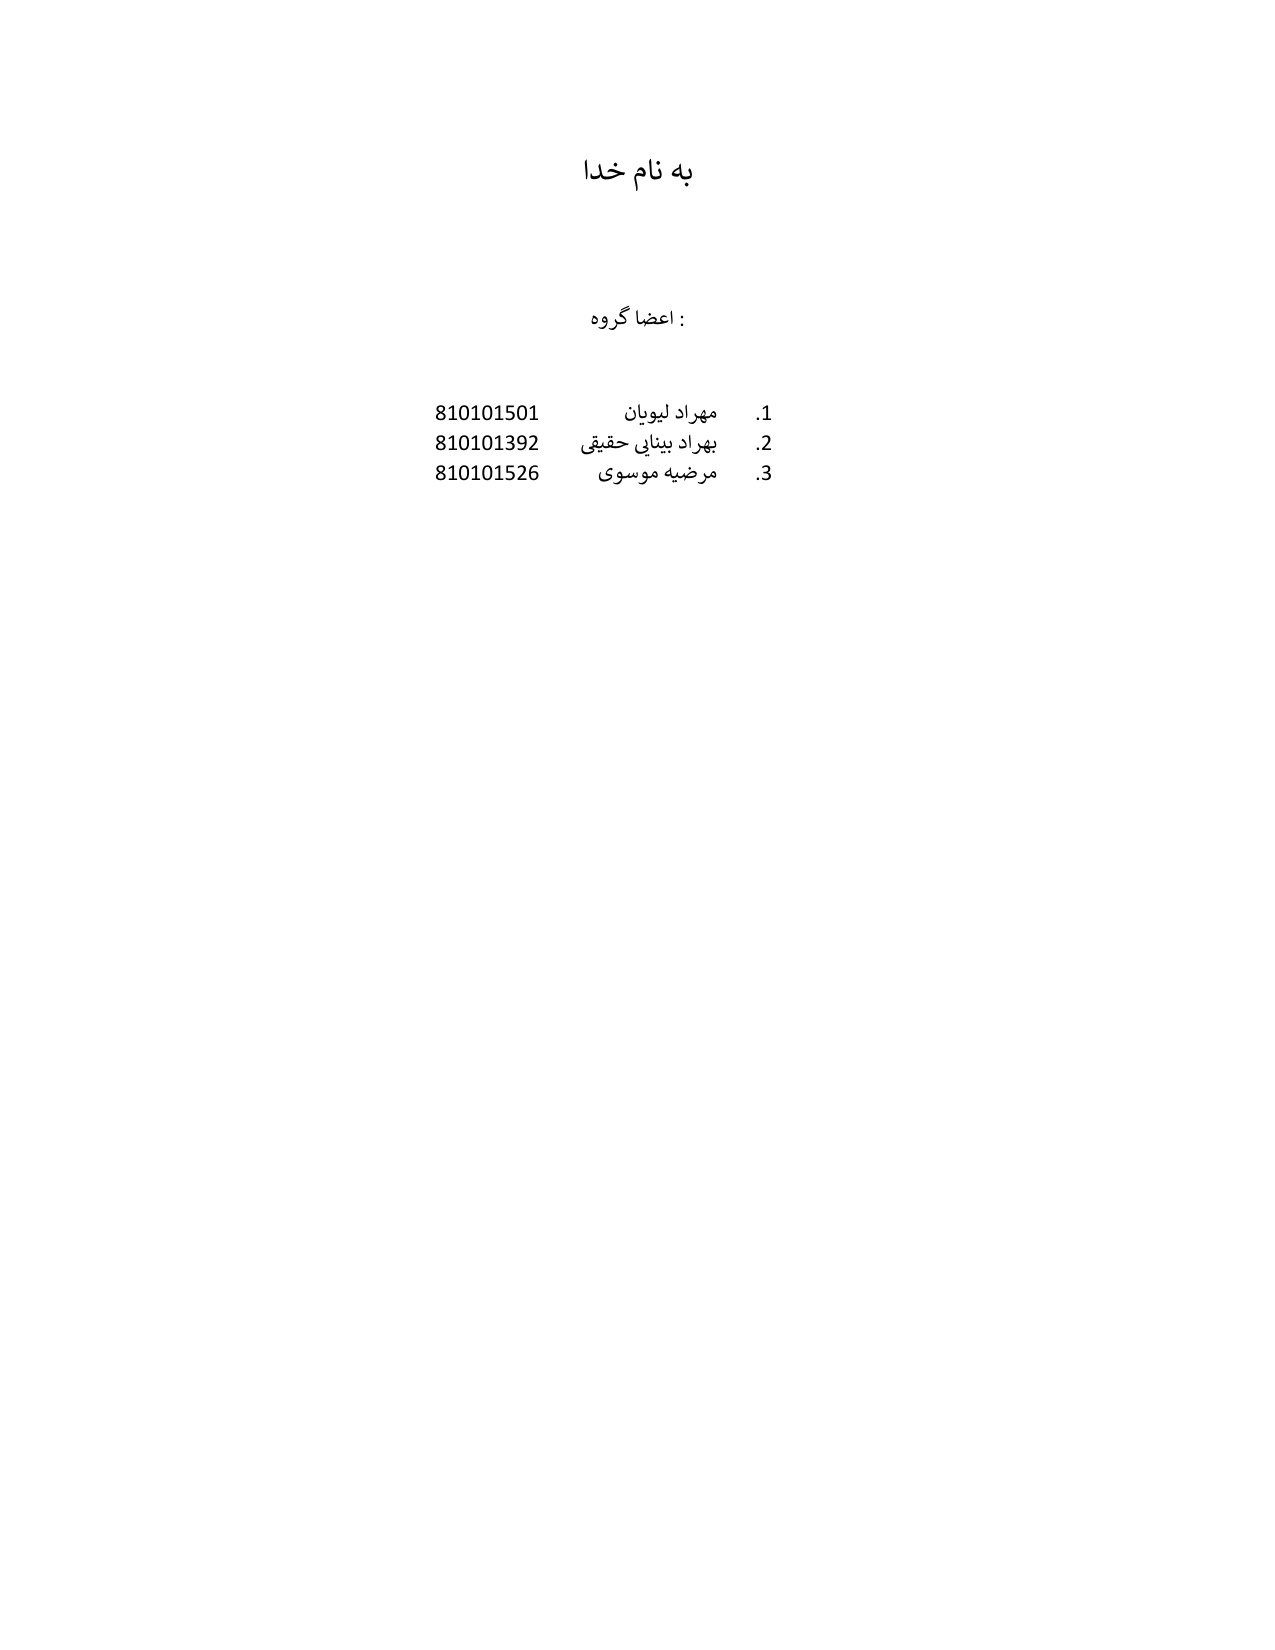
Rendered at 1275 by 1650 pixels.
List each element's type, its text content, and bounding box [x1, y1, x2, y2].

text به نام خدا [150, 150, 1125, 191]
list مهراد لیویان 810101501 [150, 398, 1040, 426]
list مرضیه موسوی 810101526 [150, 458, 1040, 487]
list بهراد بینایی حقیقی 810101392 [150, 428, 1040, 456]
text اعضا گروه : [150, 304, 1125, 332]
